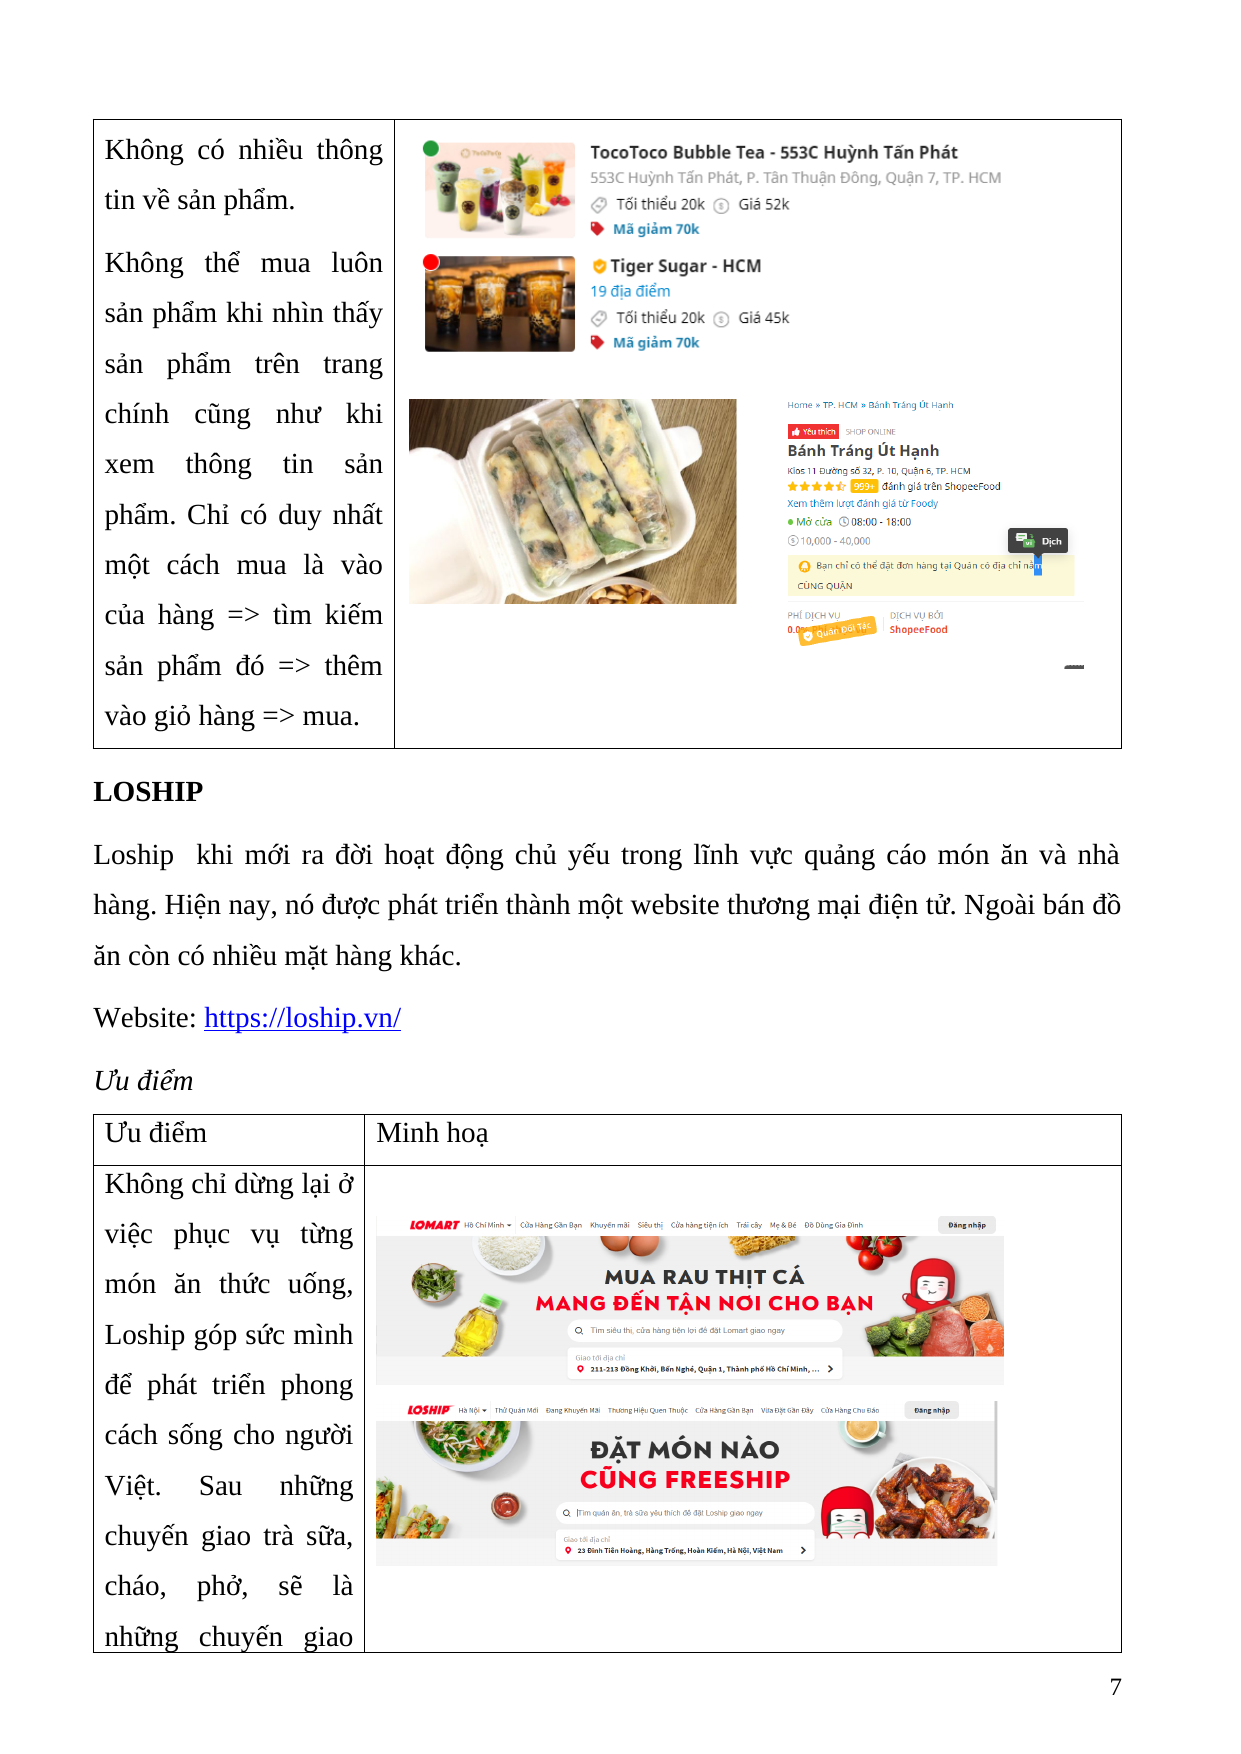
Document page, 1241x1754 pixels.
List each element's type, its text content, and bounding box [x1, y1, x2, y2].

text Loship khi mới ra đời hoạt động chủ yếu trong lĩnh vực quảng cáo món ăn và nhà hàng. Hiện nay, nó được phát triển thành một website thương mại điện tử. Ngoài bán đồ ăn còn có nhiều mặt hàng khác. [93, 837, 1122, 971]
picture [376, 1216, 1004, 1385]
picture [405, 132, 1083, 356]
table_header Ưu điểm [94, 1115, 364, 1165]
table_cell [395, 120, 1121, 748]
text Website: https://loship.vn/ [93, 1001, 1122, 1034]
table_cell Không có nhiều thông tin về sản phẩm. Không thể mua luôn sản phẩm khi nhìn thấy sản phẩm trên trang chính cũng như khi xem thông tin sản phẩm. Chỉ có duy nhất một cách mua là vào của hàng => tìm kiếm sản phẩm đó => thêm vào giỏ hàng => mua. [94, 120, 394, 748]
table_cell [94, 1166, 364, 1652]
picture [405, 384, 1084, 669]
text Ưu điểm [93, 1063, 1122, 1097]
table_header Minh hoạ [365, 1115, 1121, 1165]
subtitle LOSHIP [93, 774, 796, 808]
table_cell [365, 1166, 1121, 1652]
picture [376, 1401, 998, 1566]
